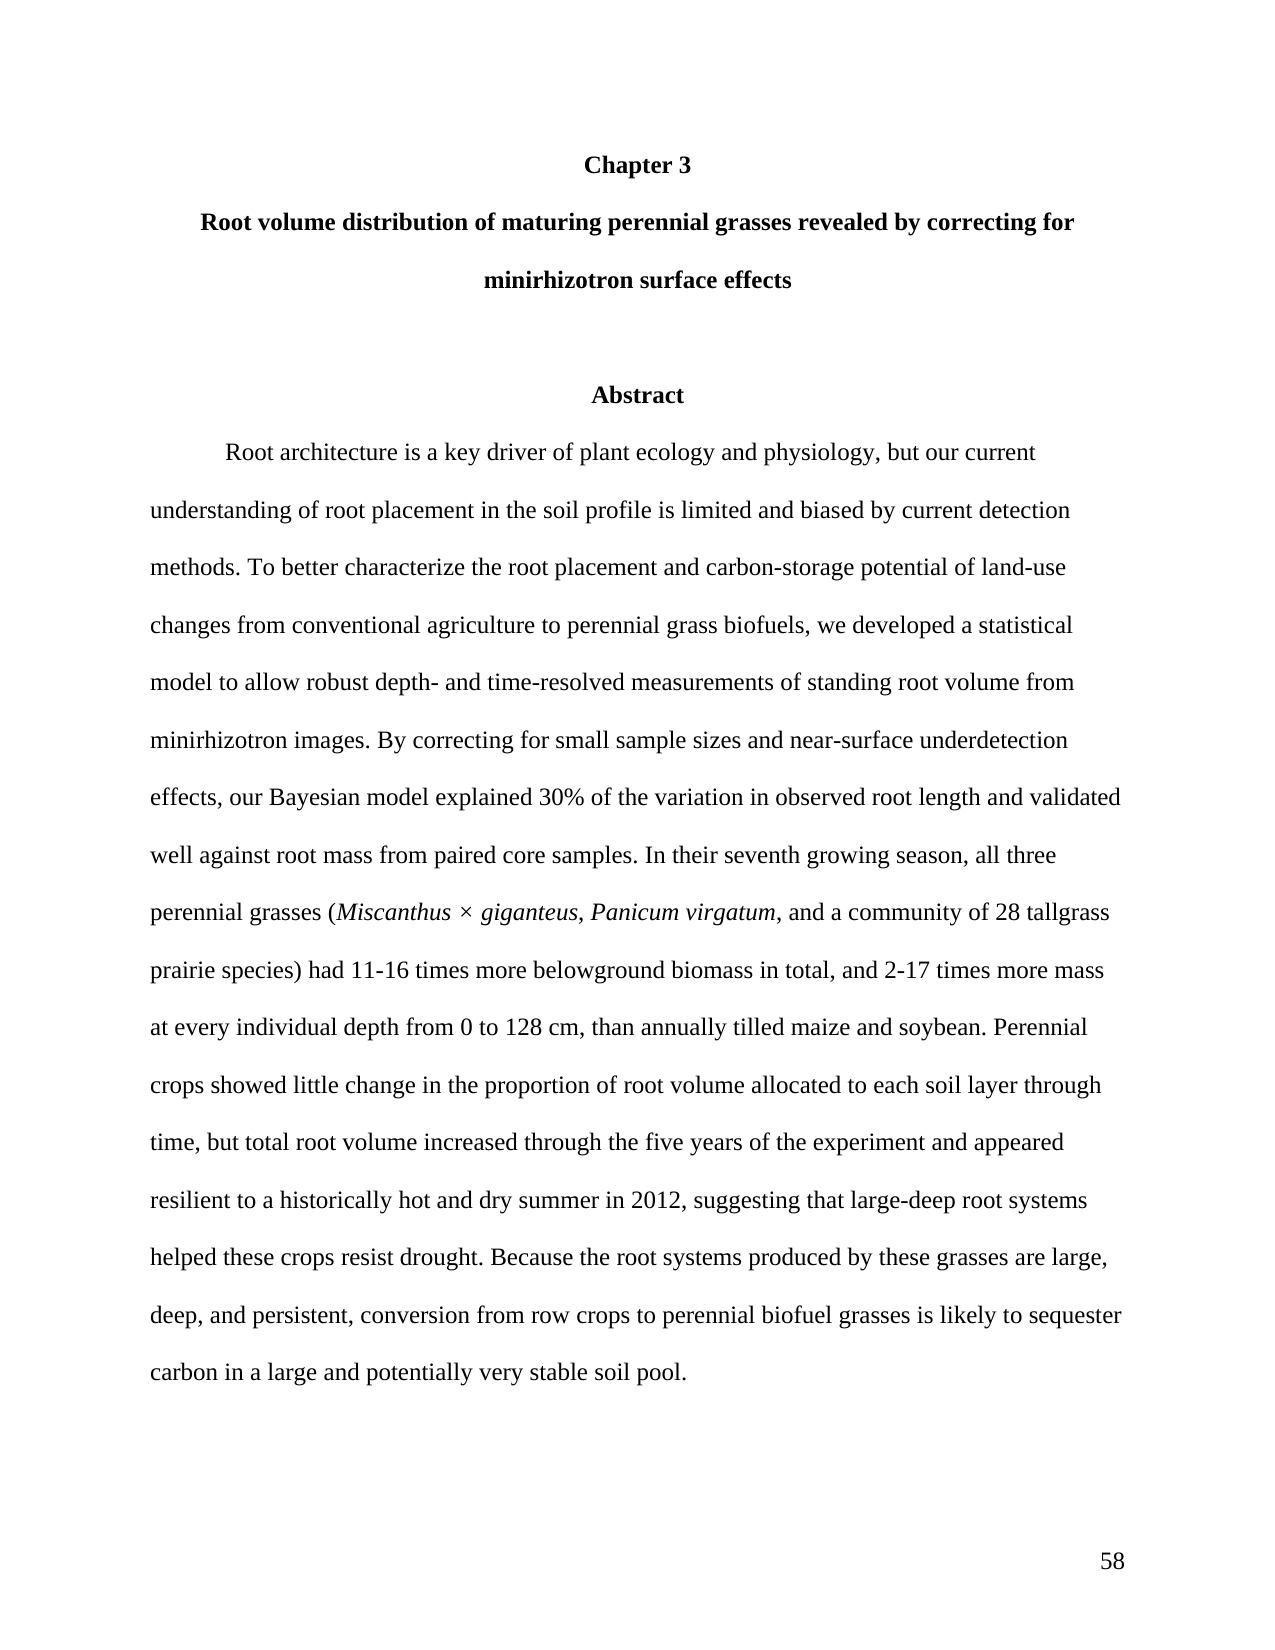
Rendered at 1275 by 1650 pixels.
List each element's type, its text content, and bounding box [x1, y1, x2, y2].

subtitle Chapter 3 [150, 150, 1125, 179]
text Root architecture is a key driver of plant ecology and physiology, but our current understanding of root placement in the soil profile is limited and biased by current detection methods. To better characterize the root placement and carbon-storage potential of land-use changes from conventional agriculture to perennial grass biofuels, we developed a statistical model to allow robust depth- and time-resolved measurements of standing root volume from minirhizotron images. By correcting for small sample sizes and near-surface underdetection effects, our Bayesian model explained 30% of the variation in observed root length and validated well against root mass from paired core samples. In their seventh growing season, all three perennial grasses (Miscanthus giganteus, Panicum virgatum, and a community of 28 tallgrass prairie species) had 11-16 times more belowground biomass in total, and 2-17 times more mass at every individual depth from 0 to 128 cm, than annually tilled maize and soybean. Perennial crops showed little change in the proportion of root volume allocated to each soil layer through time, but total root volume increased through the five years of the experiment and appeared resilient to a historically hot and dry summer in 2012, suggesting that large-deep root systems helped these crops resist drought. Because the root systems produced by these grasses are large, deep, and persistent, conversion from row crops to perennial biofuel grasses is likely to sequester carbon in a large and potentially very stable soil pool. [150, 437, 1125, 1386]
subtitle Abstract [150, 380, 1125, 409]
subtitle Root volume distribution of maturing perennial grasses revealed by correcting for minirhizotron surface effects [150, 207, 1125, 294]
